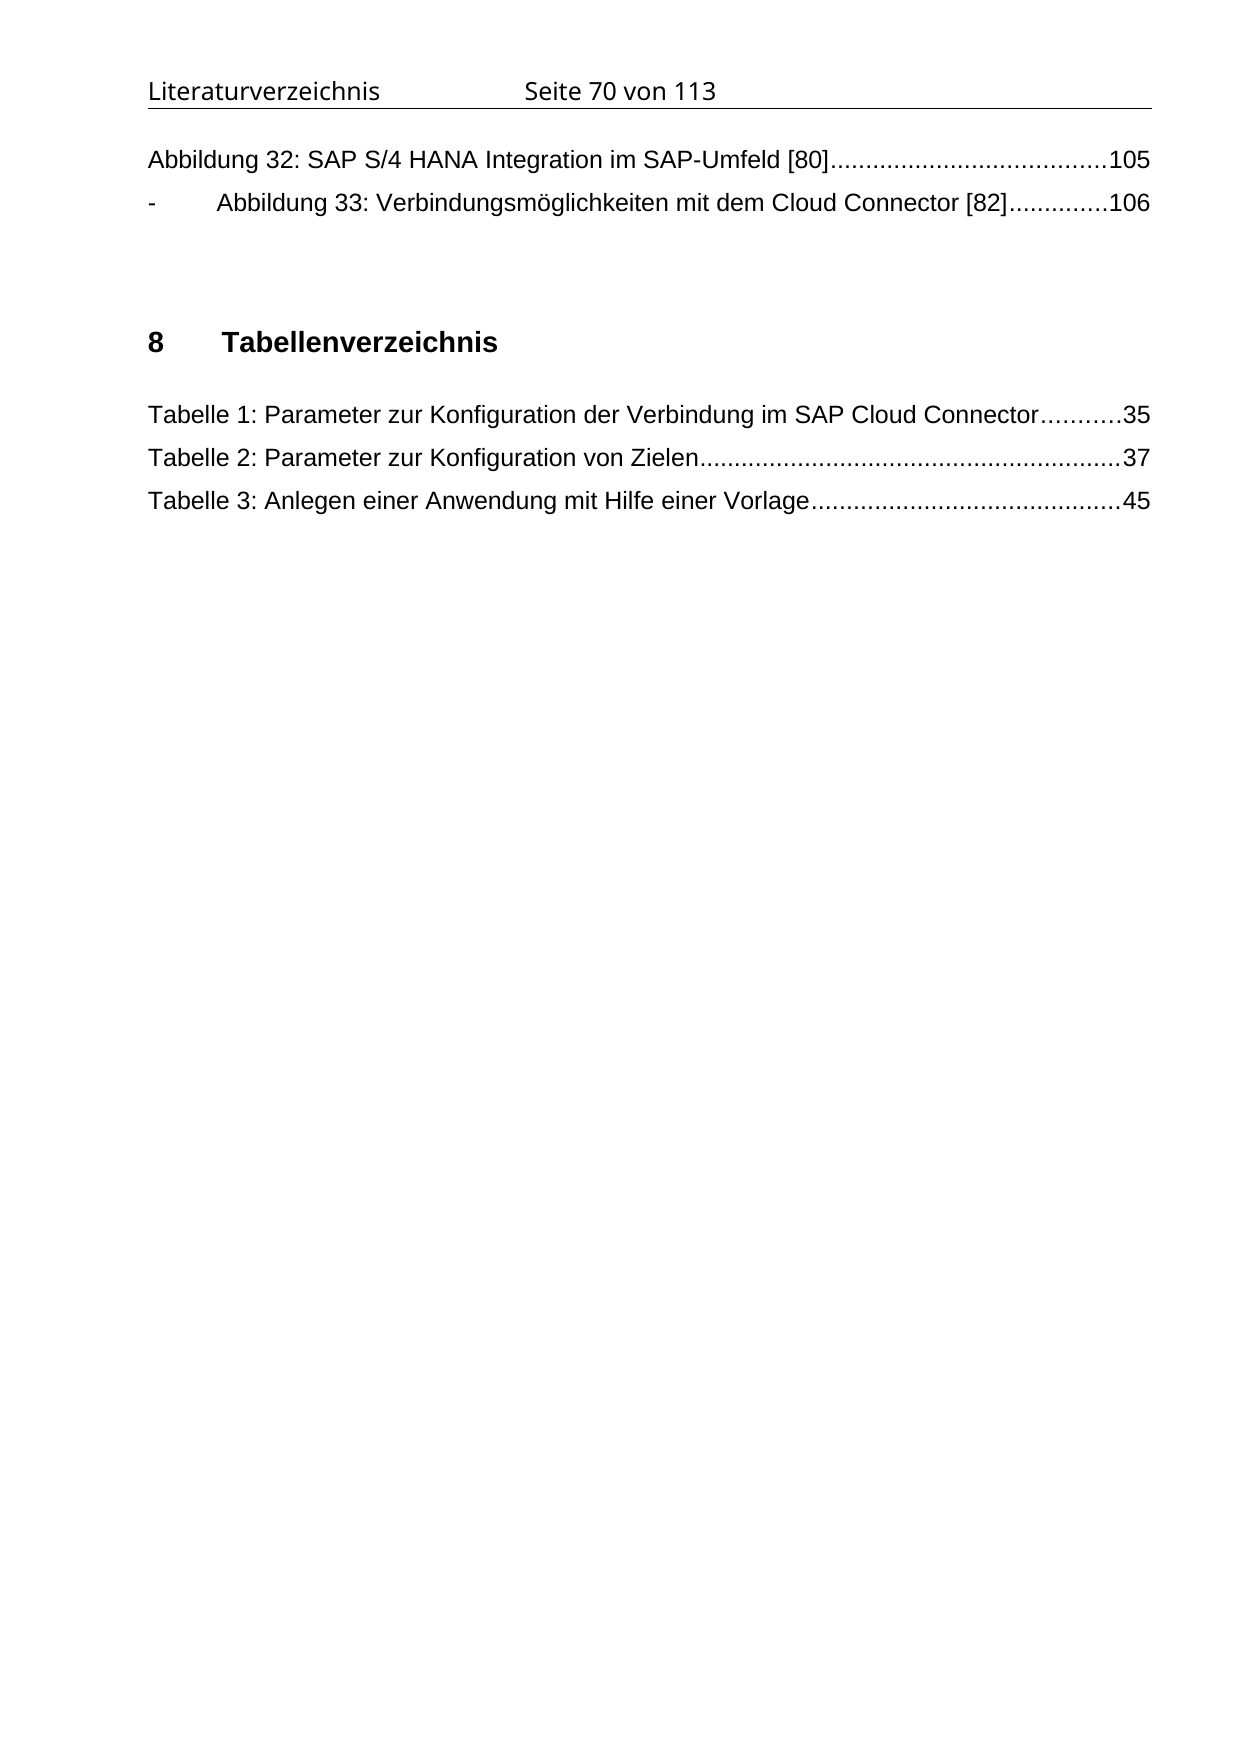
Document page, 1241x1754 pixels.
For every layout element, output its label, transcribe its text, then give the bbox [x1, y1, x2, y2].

text - Abbildung 33: Verbindungsmöglichkeiten mit dem Cloud Connector [82] 106 [148, 188, 1152, 217]
text Tabelle 3: Anlegen einer Anwendung mit Hilfe einer Vorlage 45 [148, 486, 1152, 515]
text Tabelle 2: Parameter zur Konfiguration von Zielen 37 [148, 443, 1152, 472]
subtitle Tabellenverzeichnis [148, 325, 1152, 358]
text Tabelle 1: Parameter zur Konfiguration der Verbindung im SAP Cloud Connector 35 [148, 400, 1152, 429]
text Abbildung 32: SAP S/4 HANA Integration im SAP-Umfeld [80] 105 [148, 145, 1152, 174]
